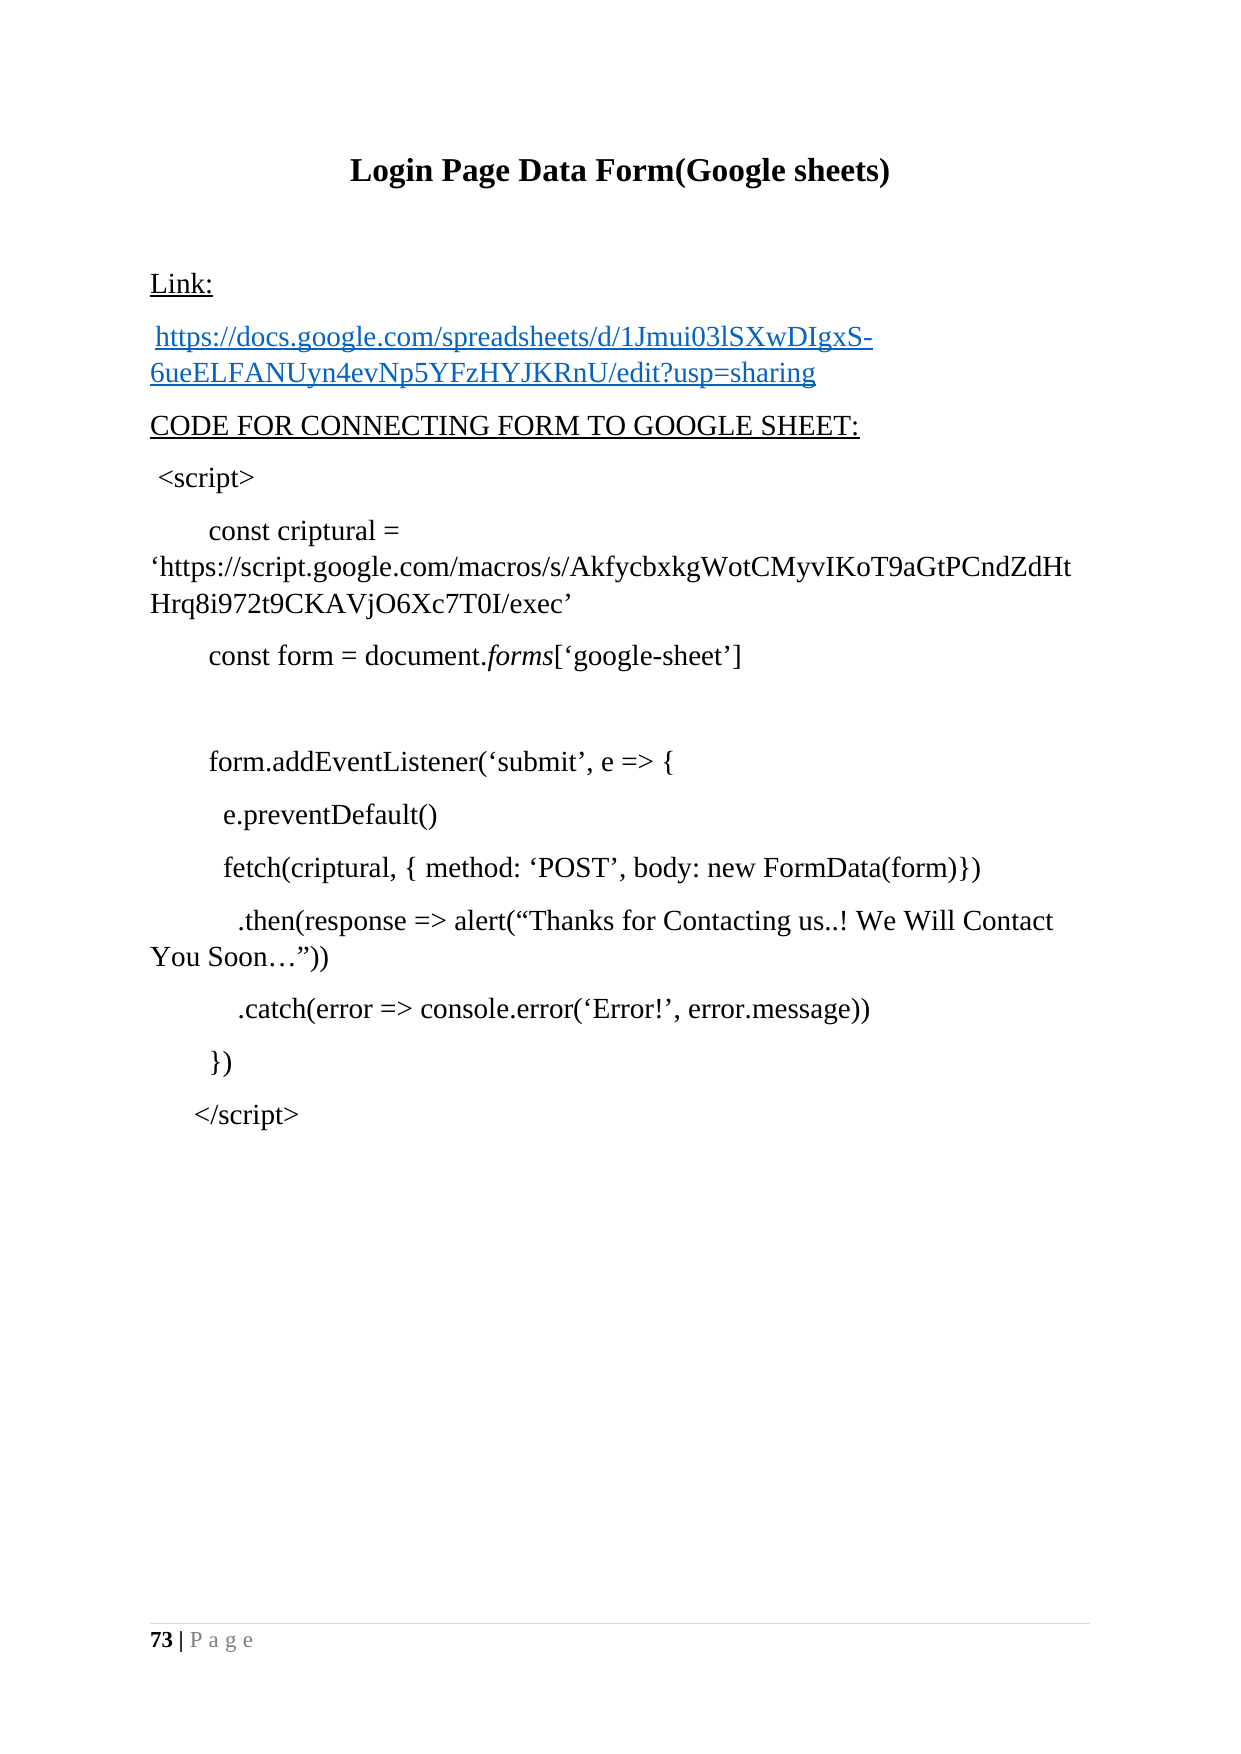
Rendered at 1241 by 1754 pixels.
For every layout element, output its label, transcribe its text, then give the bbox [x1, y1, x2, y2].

text const criptural = ‘https://script.google.com/macros/s/AkfycbxkgWotCMyvIKoT9aGtPCndZdHtHrq8i972t9CKAVjO6Xc7T0I/exec’ [150, 513, 1090, 619]
text .catch(error => console.error(‘Error!’, error.message)) [150, 992, 1090, 1025]
text e.preventDefault() [150, 797, 1090, 831]
text Link: [150, 266, 1090, 299]
text <script> [150, 461, 1090, 494]
text Login Page Data Form(Google sheets) [150, 150, 1090, 188]
text </script> [150, 1097, 1090, 1131]
text fetch(criptural, { method: ‘POST’, body: new FormData(form)}) [150, 850, 1090, 883]
text const form = document.forms[‘google-sheet’] [150, 638, 1090, 672]
text .then(response => alert(“Thanks for Contacting us..! We Will Contact You Soon…”)) [150, 903, 1090, 972]
text }) [150, 1044, 1090, 1078]
text https://docs.google.com/spreadsheets/d/1Jmui03lSXwDIgxS-6ueELFANUyn4evNp5YFzHYJKRnU/edit?usp=sharing [150, 319, 1090, 388]
text CODE FOR CONNECTING FORM TO GOOGLE SHEET: [150, 408, 1090, 441]
text form.addEventListener(‘submit’, e => { [150, 744, 1090, 778]
